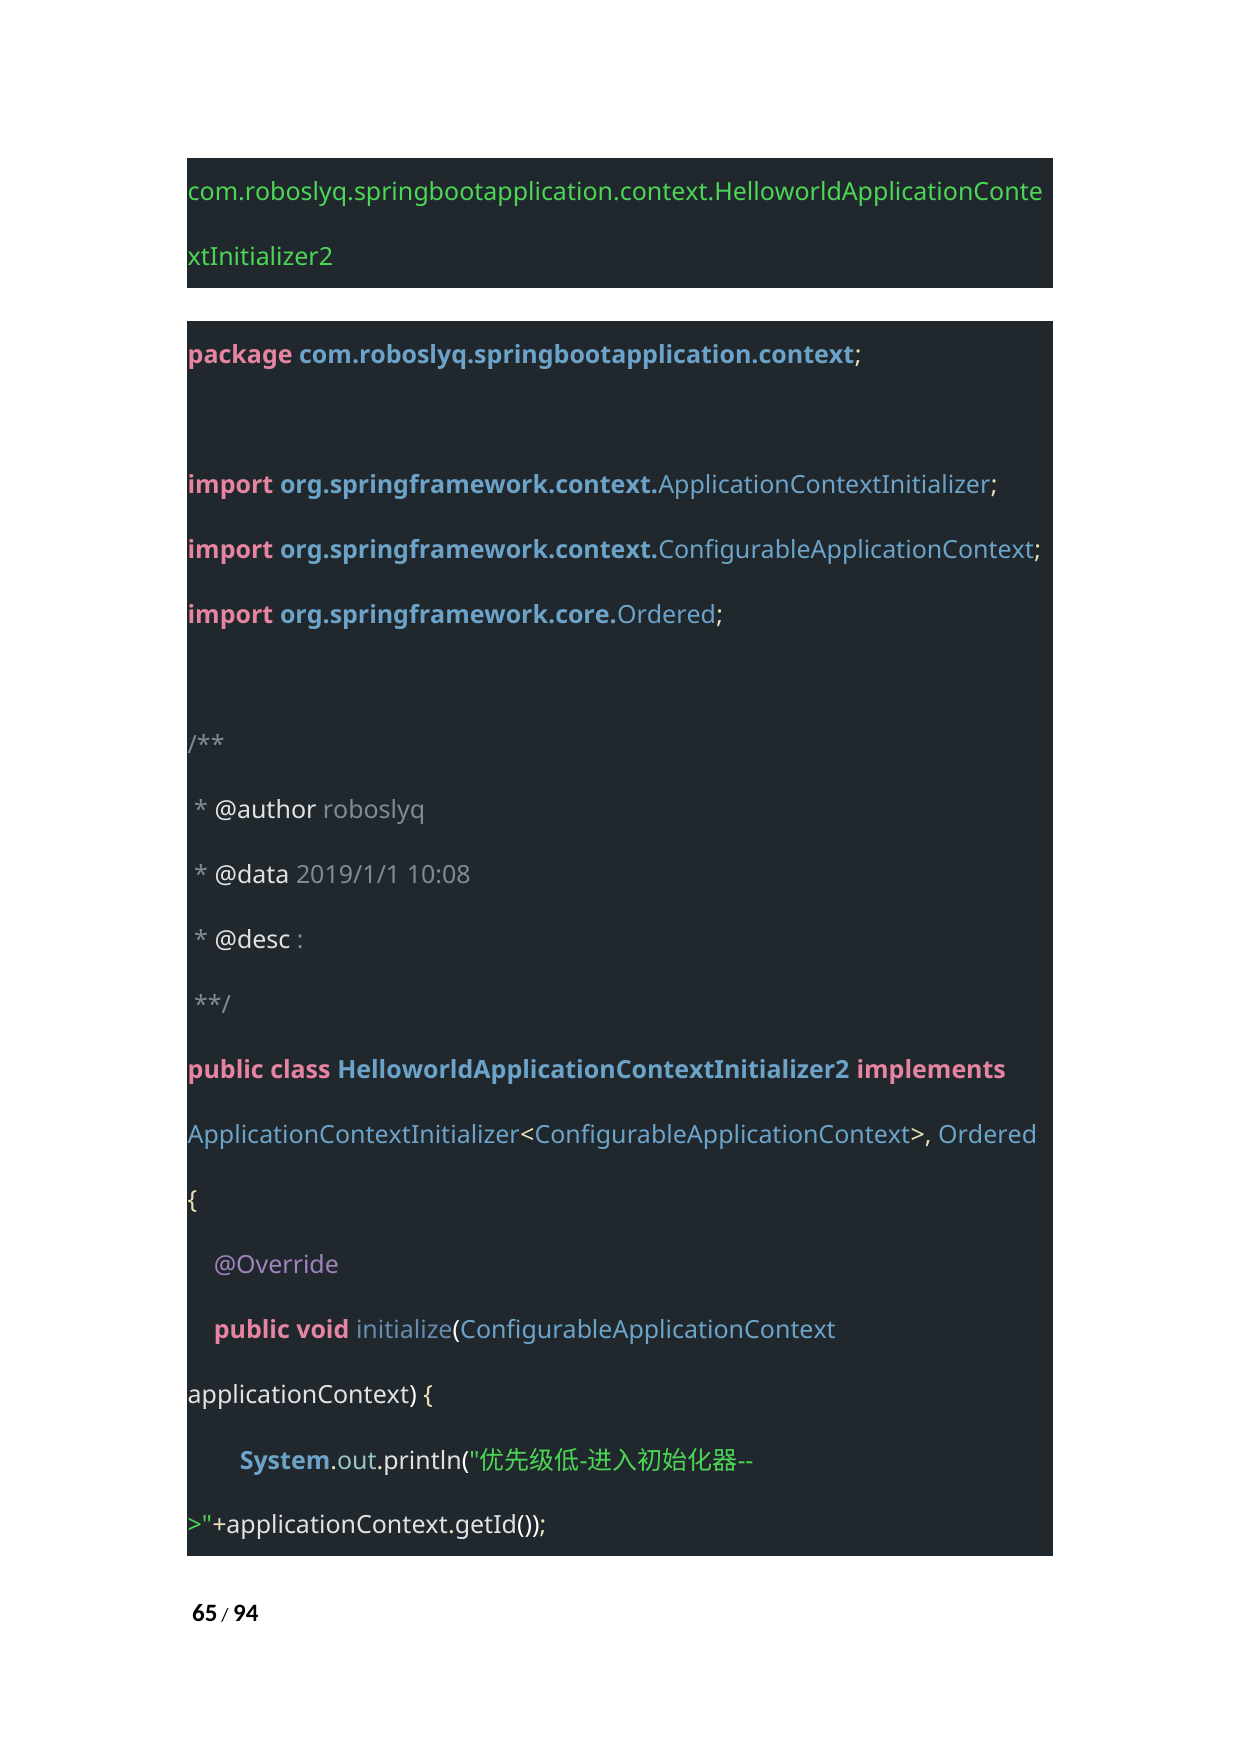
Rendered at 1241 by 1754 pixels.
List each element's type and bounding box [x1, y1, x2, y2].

text [187, 321, 1053, 1556]
text [187, 158, 1053, 288]
